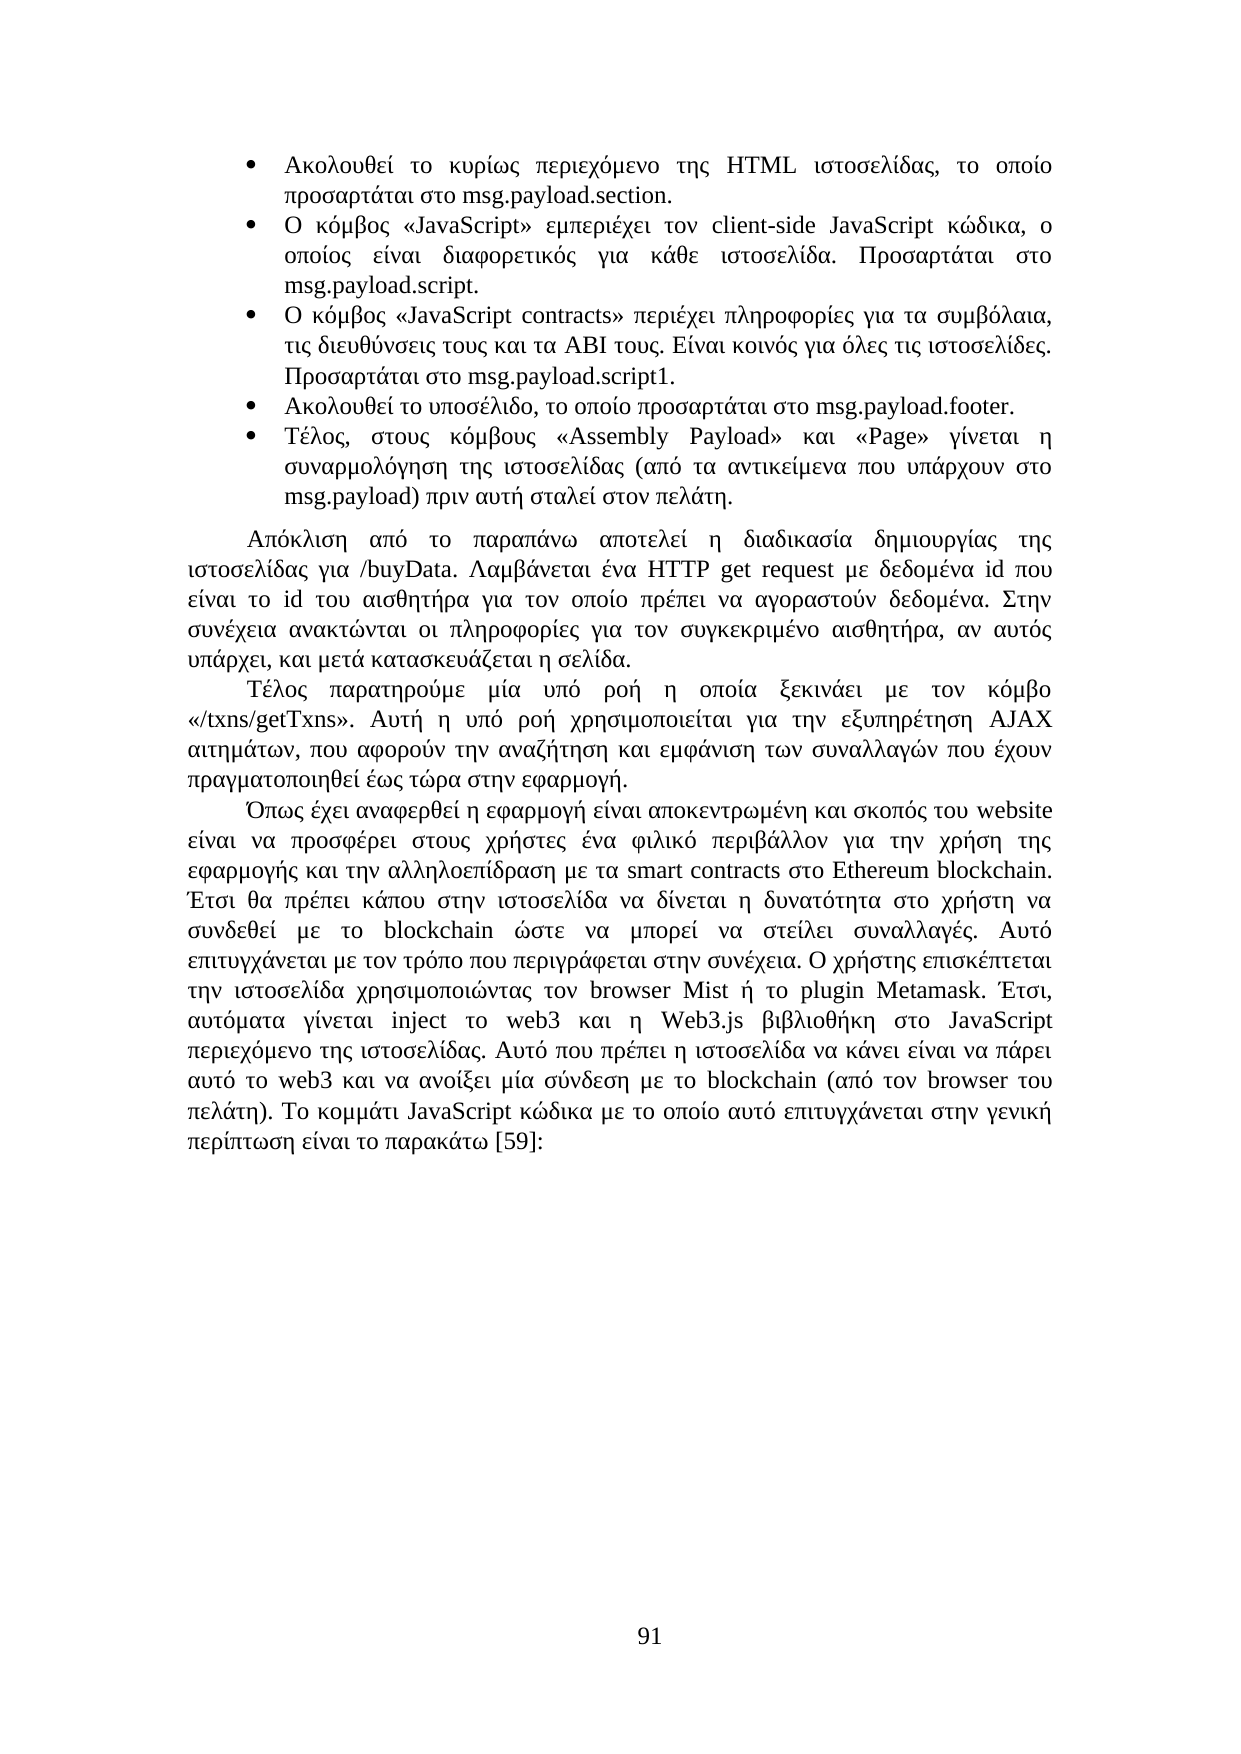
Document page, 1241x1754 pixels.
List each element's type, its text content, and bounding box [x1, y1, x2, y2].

text Όπως έχει αναφερθεί η εφαρμογή είναι αποκεντρωμένη και σκοπός του website είναι να προσφέρει στους χρήστες ένα φιλικό περιβάλλον για την χρήση της εφαρμογής και την αλληλοεπίδραση με τα smart contracts στο Ethereum blockchain. Έτσι θα πρέπει κάπου στην ιστοσελίδα να δίνεται η δυνατότητα στο χρήστη να συνδεθεί με το blockchain ώστε να μπορεί να στείλει συναλλαγές. Αυτό επιτυγχάνεται με τον τρόπο που περιγράφεται στην συνέχεια. Ο χρήστης επισκέπτεται την ιστοσελίδα χρησιμοποιώντας τον browser Mist ή το plugin Metamask. Έτσι, αυτόματα γίνεται inject το web3 και η Web3.js βιβλιοθήκη στο JavaScript περιεχόμενο της ιστοσελίδας. Αυτό που πρέπει η ιστοσελίδα να κάνει είναι να πάρει αυτό το web3 και να ανοίξει μία σύνδεση με το blockchain (από τον browser του πελάτη). Το κομμάτι JavaScript κώδικα με το οποίο αυτό επιτυγχάνεται στην γενική περίπτωση είναι το παρακάτω : [187, 795, 1053, 1154]
list Ακολουθεί το υποσέλιδο, το οποίο προσαρτάται στο msg.payload.footer. [247, 391, 1053, 419]
list Τέλος, στους κόμβους «Assembly Payload» και «Page» γίνεται η συναρμολόγηση της ιστοσελίδας (από τα αντικείμενα που υπάρχουν στο msg.payload) πριν αυτή σταλεί στον πελάτη. [247, 421, 1053, 510]
list Ακολουθεί το κυρίως περιεχόμενο της HTML ιστοσελίδας, το οποίο προσαρτάται στο msg.payload.section. [247, 150, 1053, 209]
text Τέλος παρατηρούμε μία υπό ροή η οποία ξεκινάει με τον κόμβο «/txns/getTxns». Αυτή η υπό ροή χρησιμοποιείται για την εξυπηρέτηση AJAX αιτημάτων, που αφορούν την αναζήτηση και εμφάνιση των συναλλαγών που έχουν πραγματοποιηθεί έως τώρα στην εφαρμογή. [187, 674, 1053, 793]
list Ο κόμβος «JavaScript» εμπεριέχει τον client-side JavaScript κώδικα, ο οποίος είναι διαφορετικός για κάθε ιστοσελίδα. Προσαρτάται στο msg.payload.script. [247, 210, 1053, 299]
text Απόκλιση από το παραπάνω αποτελεί η διαδικασία δημιουργίας της ιστοσελίδας για /buyData. Λαμβάνεται ένα HTTP get request με δεδομένα id που είναι το id του αισθητήρα για τον οποίο πρέπει να αγοραστούν δεδομένα. Στην συνέχεια ανακτώνται οι πληροφορίες για τον συγκεκριμένο αισθητήρα, αν αυτός υπάρχει, και μετά κατασκευάζεται η σελίδα. [187, 524, 1053, 673]
list Ο κόμβος «JavaScript contracts» περιέχει πληροφορίες για τα συμβόλαια, τις διευθύνσεις τους και τα ABI τους. Είναι κοινός για όλες τις ιστοσελίδες. Προσαρτάται στο msg.payload.script1. [247, 301, 1053, 389]
